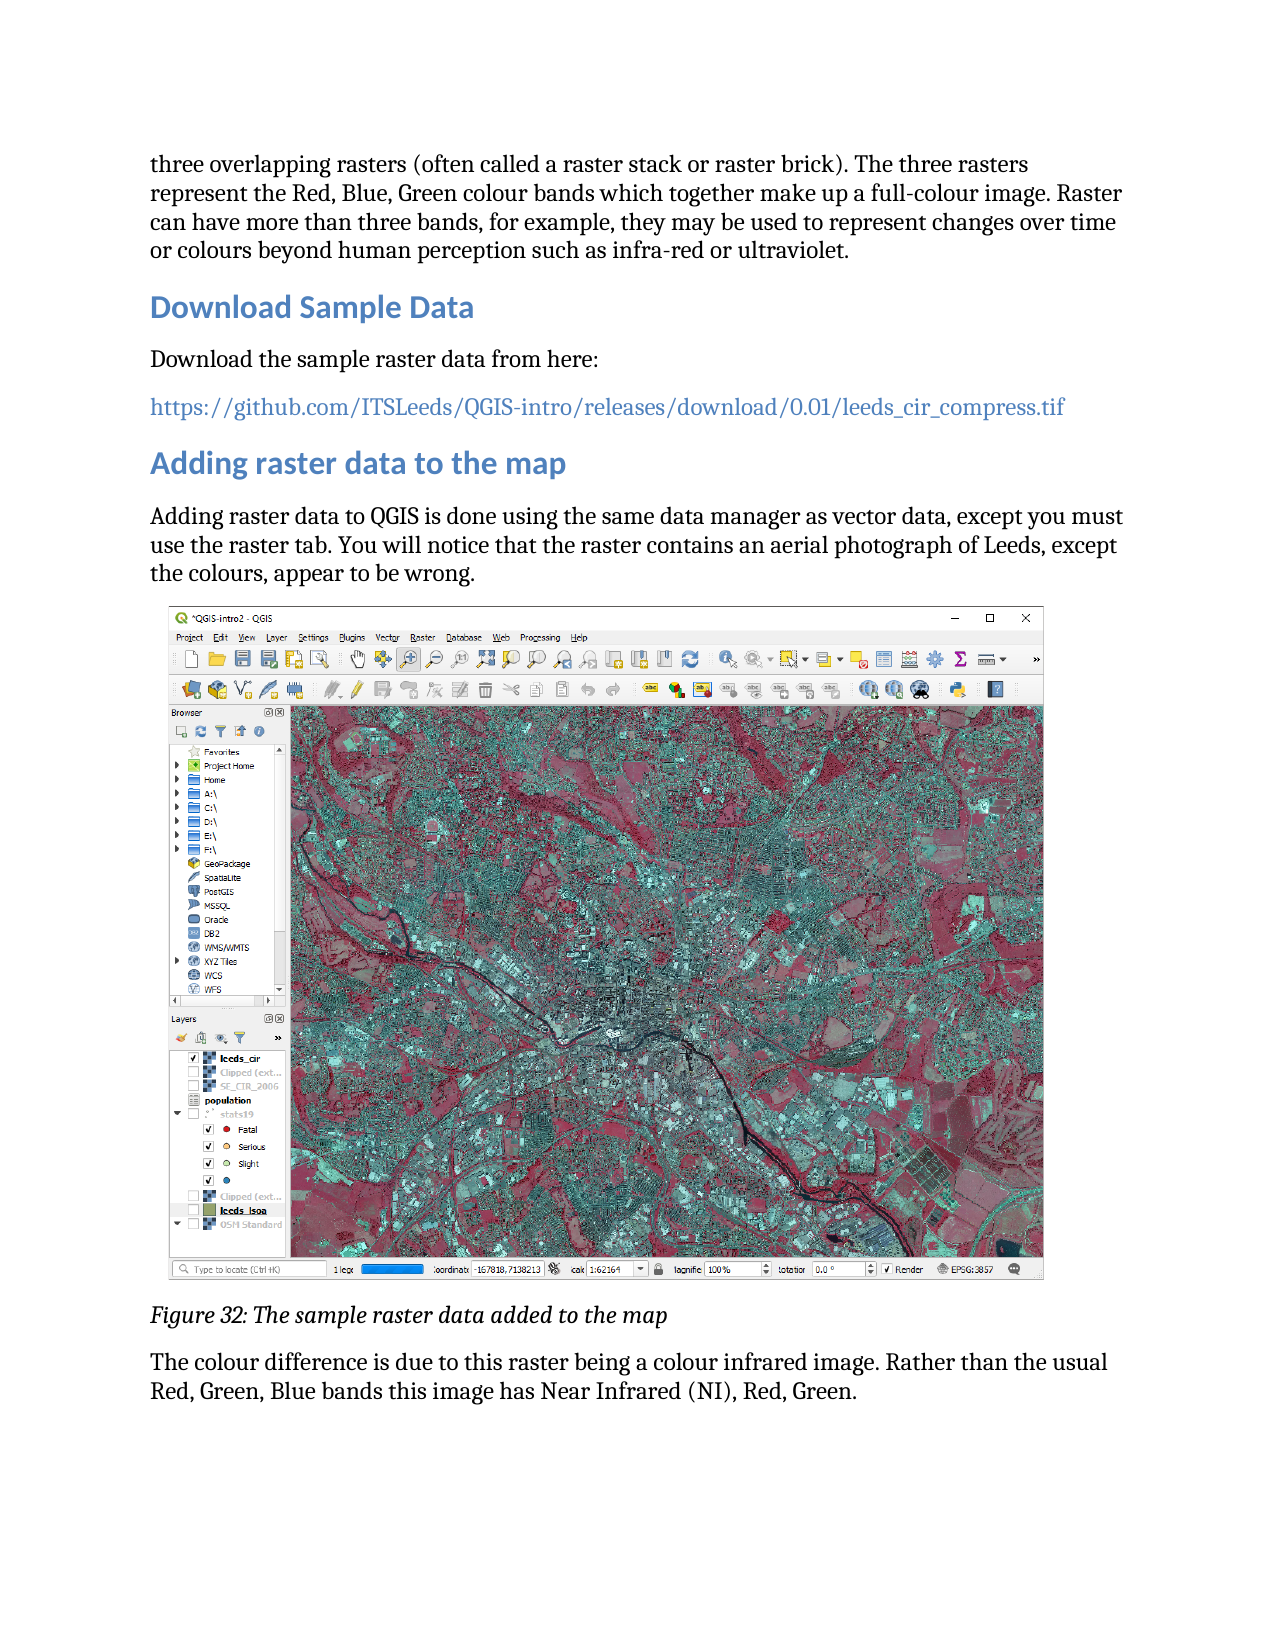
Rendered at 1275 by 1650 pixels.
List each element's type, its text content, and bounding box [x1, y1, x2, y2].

subtitle Download Sample Data [150, 286, 1125, 327]
text The colour difference is due to this raster being a colour infrared image. Rather than the usual Red, Green, Blue bands this image has Near Infrared (NI), Red, Green. [150, 1348, 1125, 1406]
text Adding raster data to QGIS is done using the same data manager as vector data, except you must use the raster tab. You will notice that the raster contains an aerial photograph of Leeds, except the colours, appear to be wrong. [150, 502, 1125, 588]
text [150, 150, 1125, 265]
text Figure 32: The sample raster data added to the map [150, 1301, 1125, 1329]
text https://github.com/ITSLeeds/QGIS-intro/releases/download/0.01/leeds_cir_compress.tif [150, 393, 1125, 422]
picture [168, 606, 1044, 1280]
subtitle Adding raster data to the map [150, 442, 1125, 483]
text Download the sample raster data from here: [150, 345, 1125, 374]
